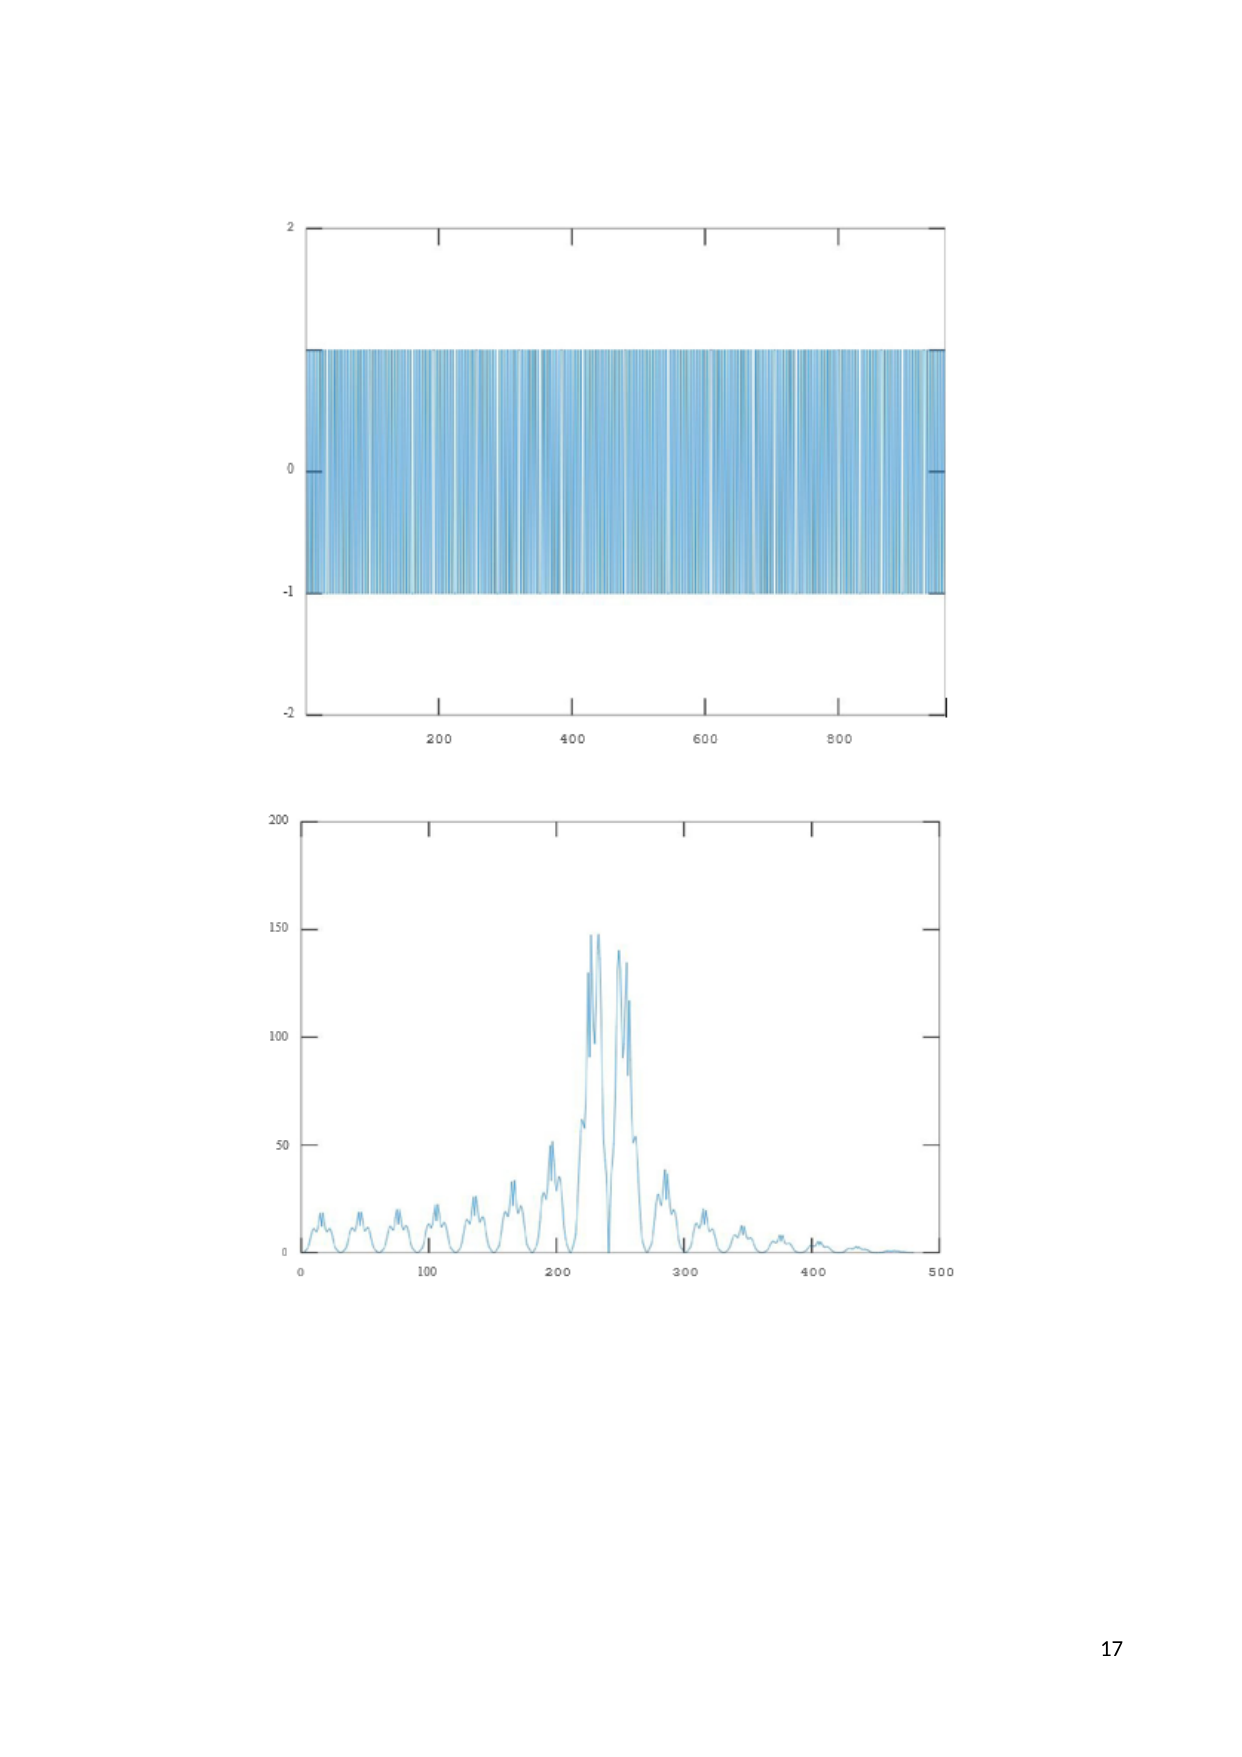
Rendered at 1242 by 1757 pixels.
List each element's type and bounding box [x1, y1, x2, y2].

picture [240, 166, 998, 777]
picture [227, 795, 1010, 1313]
